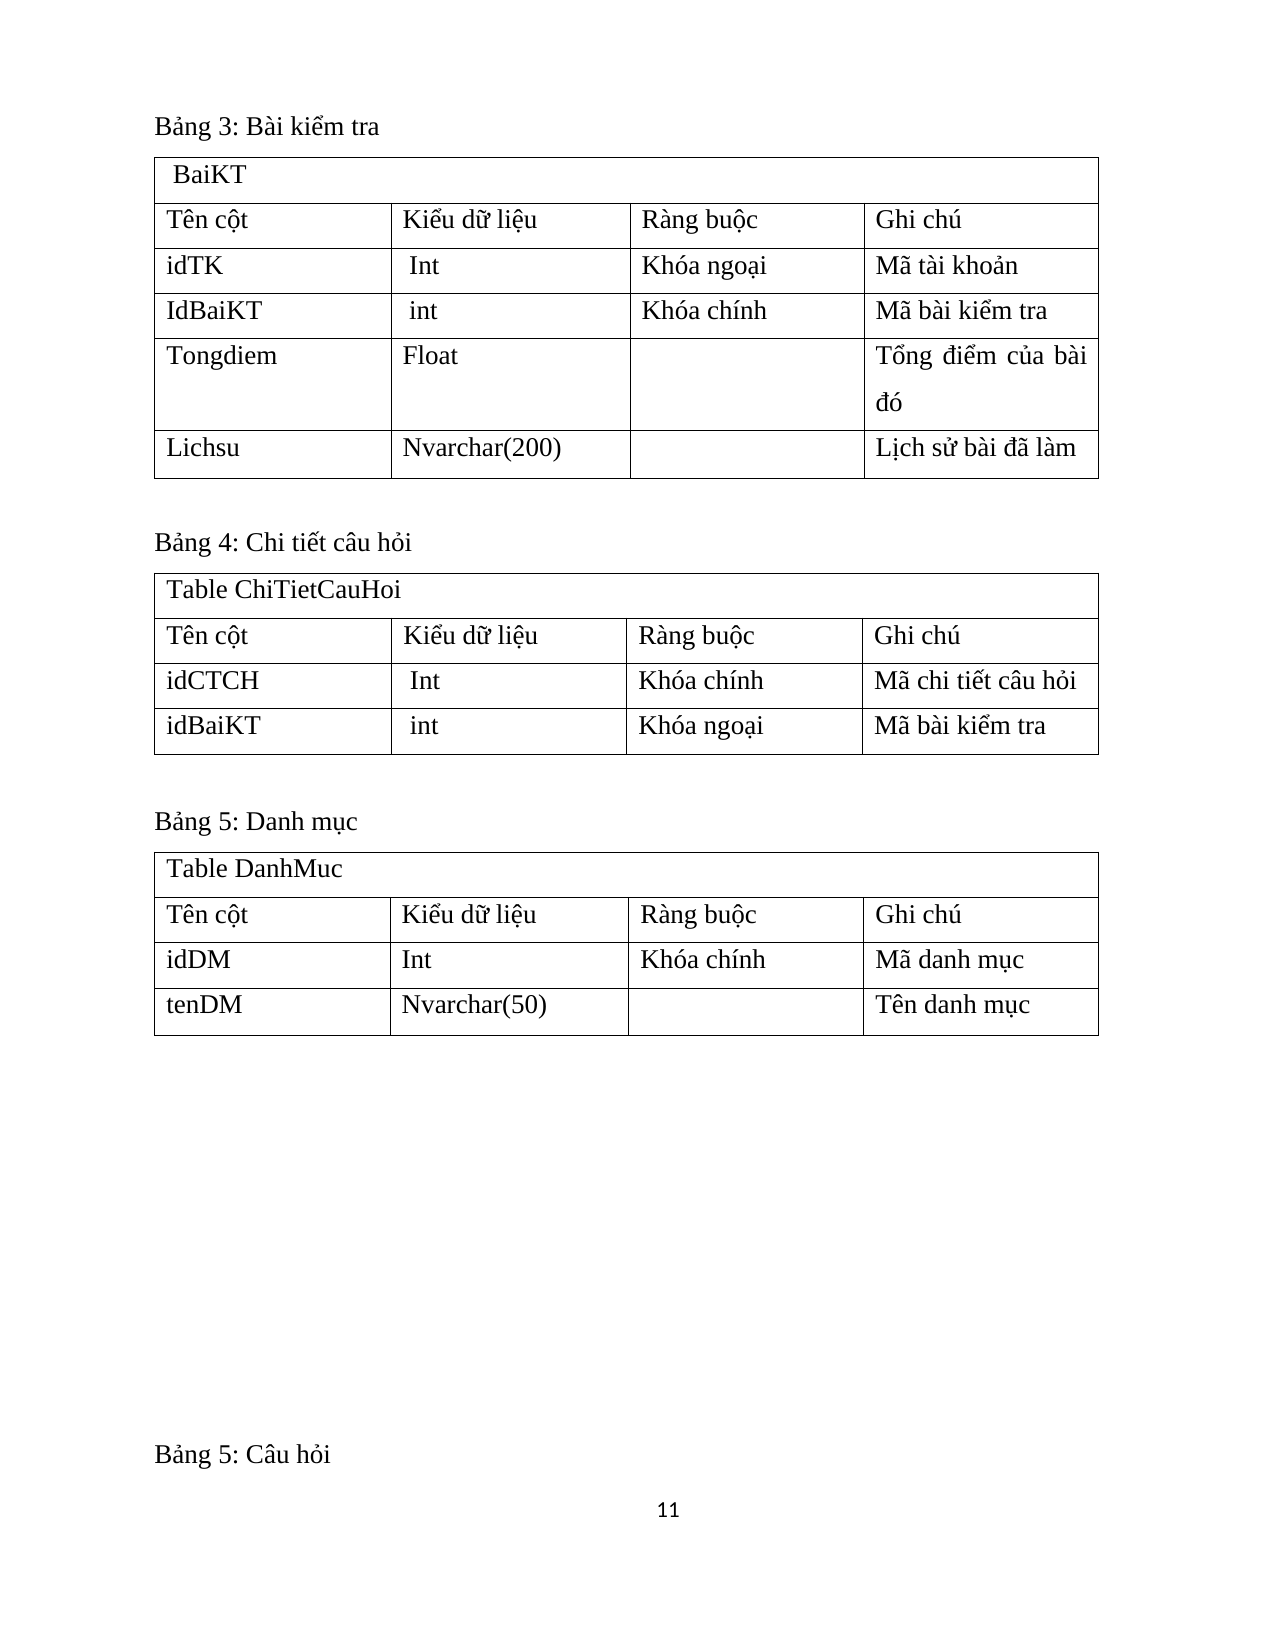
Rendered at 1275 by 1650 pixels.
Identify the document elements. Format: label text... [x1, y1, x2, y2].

table_header BaiKT [155, 158, 1098, 202]
table_cell Tên danh mục [864, 989, 1098, 1035]
table_cell [629, 989, 863, 1035]
table_cell Khóa ngoại [627, 709, 862, 754]
table_cell Khóa ngoại [631, 249, 864, 293]
table_cell Ràng buộc [627, 619, 862, 663]
table_cell IdBaiKT [155, 294, 391, 338]
table_cell Ghi chú [864, 898, 1098, 942]
table_cell Mã bài kiểm tra [863, 709, 1098, 754]
table_cell Mã danh mục [864, 943, 1098, 987]
table_cell Ràng buộc [629, 898, 863, 942]
table_cell Kiểu dữ liệu [392, 619, 626, 663]
table_cell tenDM [155, 989, 390, 1035]
table_cell Khóa chính [631, 294, 864, 338]
table_cell Kiểu dữ liệu [392, 204, 630, 248]
table_cell idCTCH [155, 664, 391, 708]
text Bảng 5: Câu hỏi [154, 1438, 1181, 1469]
table_cell Nvarchar(200) [392, 431, 630, 478]
table_cell Float [392, 339, 630, 430]
table_cell Tên cột [155, 898, 390, 942]
table_cell Lichsu [155, 431, 391, 478]
text Bảng 4: Chi tiết câu hỏi [154, 526, 1181, 557]
table_header Table ChiTietCauHoi [155, 574, 1098, 618]
table_cell int [392, 709, 626, 754]
table_cell Tên cột [155, 619, 391, 663]
table_cell idBaiKT [155, 709, 391, 754]
table_cell Mã tài khoản [865, 249, 1098, 293]
table_cell Tongdiem [155, 339, 391, 430]
table_cell Int [391, 943, 628, 987]
table_cell idTK [155, 249, 391, 293]
text Bảng 3: Bài kiểm tra [154, 110, 1181, 142]
table_cell Ràng buộc [631, 204, 864, 248]
table_cell Int [392, 664, 626, 708]
table_cell Mã chi tiết câu hỏi [863, 664, 1098, 708]
table_cell Nvarchar(50) [391, 989, 628, 1035]
table_cell Mã bài kiểm tra [865, 294, 1098, 338]
table_cell Kiểu dữ liệu [391, 898, 628, 942]
table_cell [631, 431, 864, 478]
table_cell Khóa chính [627, 664, 862, 708]
text Bảng 5: Danh mục [154, 805, 1181, 836]
table_cell Lịch sử bài đã làm [865, 431, 1098, 478]
table_cell Int [392, 249, 630, 293]
table_cell Tổng điểm của bài đó [865, 339, 1098, 430]
table_header Table DanhMuc [155, 853, 1098, 897]
table_cell Khóa chính [629, 943, 863, 987]
table_cell [631, 339, 864, 430]
table_cell Ghi chú [863, 619, 1098, 663]
table_cell Ghi chú [865, 204, 1098, 248]
table_cell int [392, 294, 630, 338]
table_cell Tên cột [155, 204, 391, 248]
table_cell idDM [155, 943, 390, 987]
